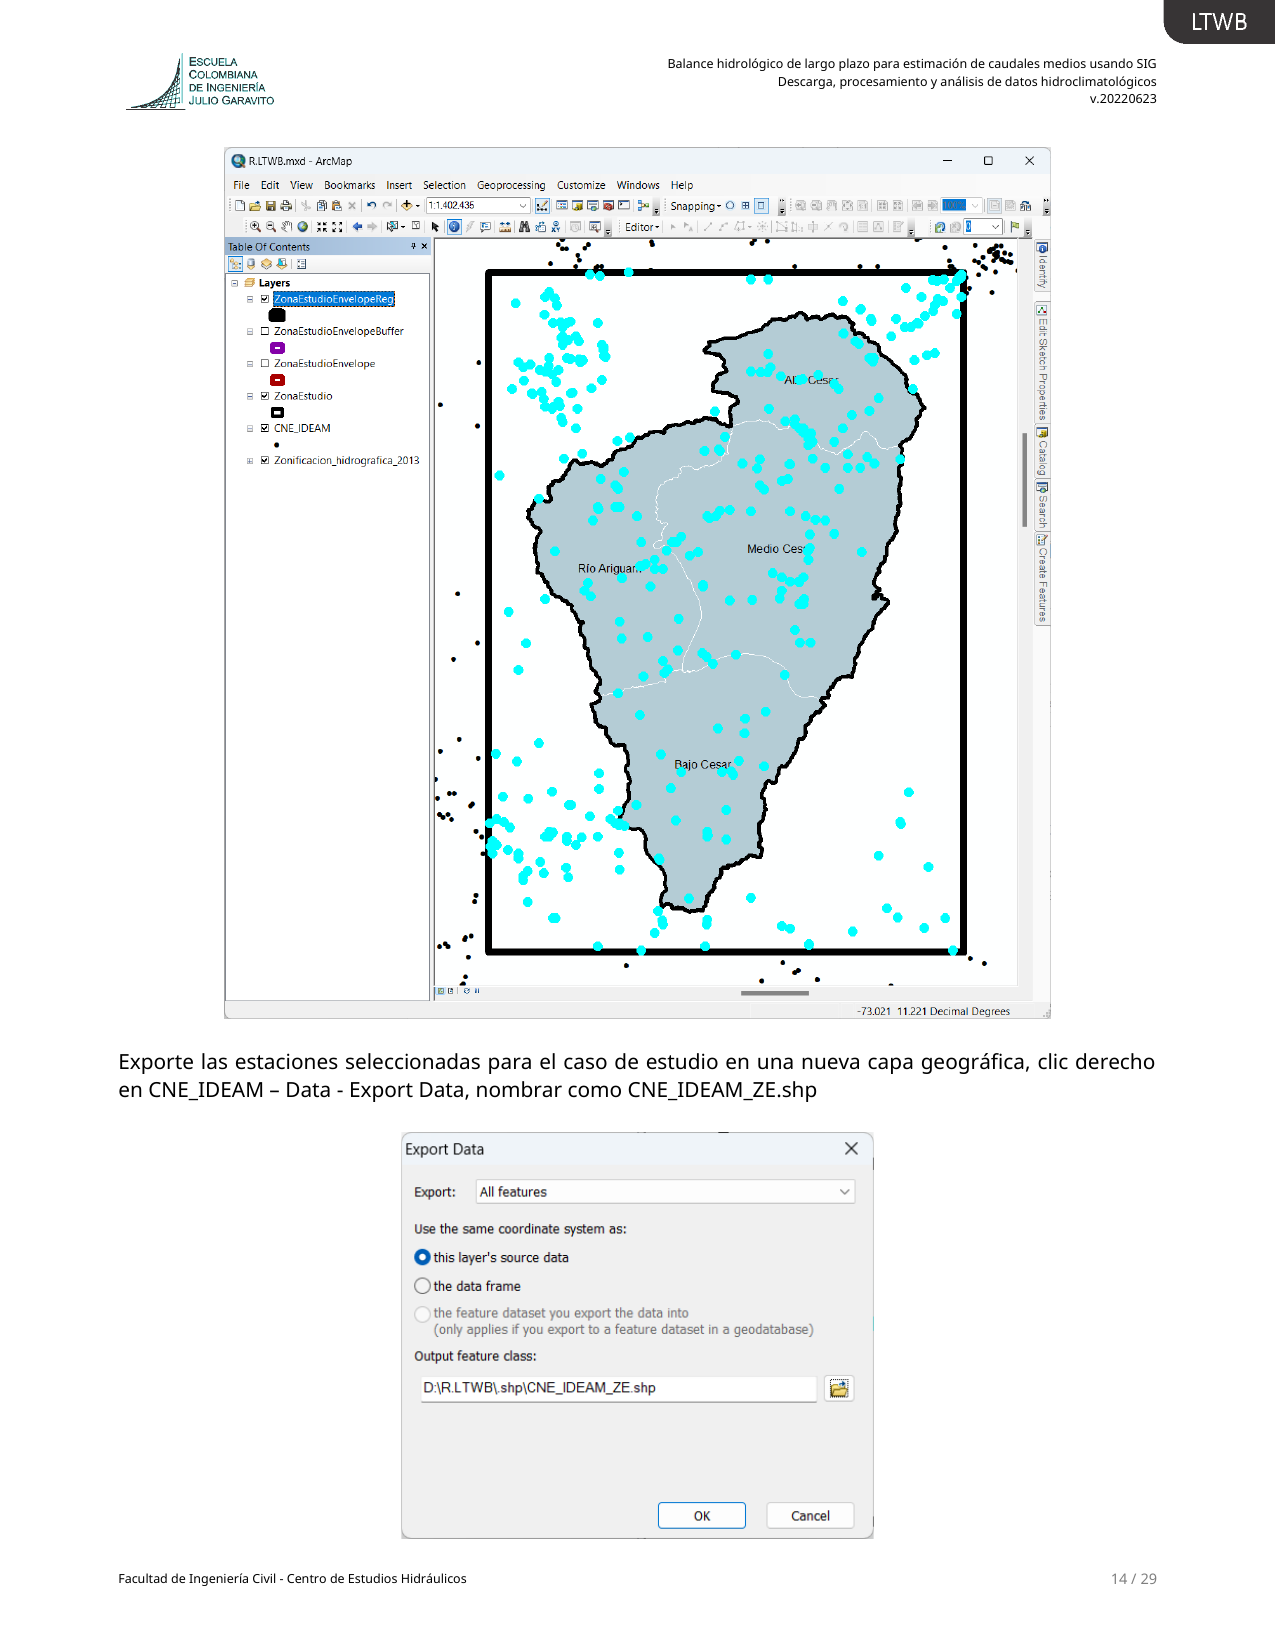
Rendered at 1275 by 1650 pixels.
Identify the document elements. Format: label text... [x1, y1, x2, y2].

picture [1163, 0, 1275, 44]
picture [224, 147, 1051, 1019]
picture [118, 44, 282, 119]
picture [401, 1132, 874, 1539]
text Exporte las estaciones seleccionadas para el caso de estudio en una nueva capa geográfica, clic derecho en CNE_IDEAM – Data - Export Data, nombrar como CNE_IDEAM_ZE.shp [118, 1047, 1157, 1104]
